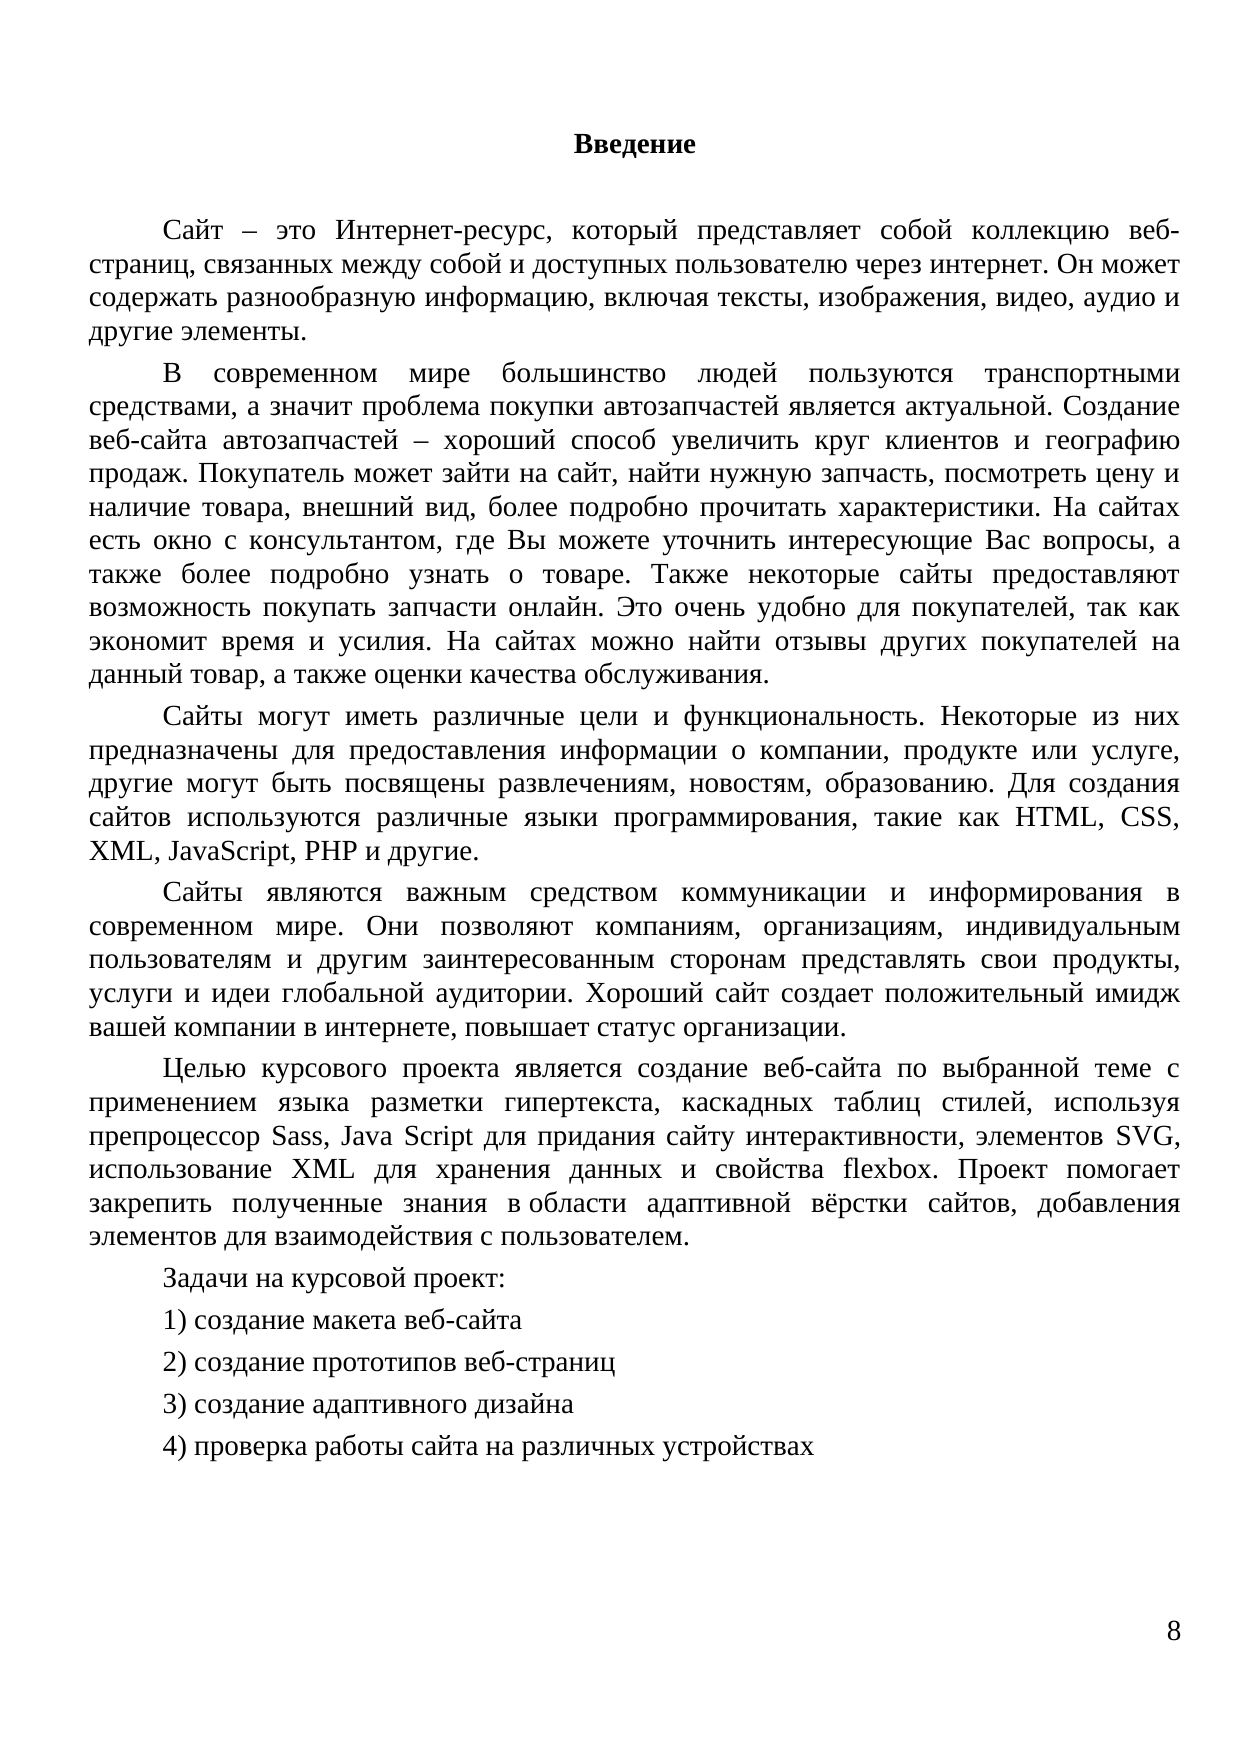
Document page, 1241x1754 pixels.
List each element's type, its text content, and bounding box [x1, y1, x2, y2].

text 4) проверка работы сайта на различных устройствах [89, 1428, 1181, 1461]
text 3) создание адаптивного дизайна [89, 1386, 1181, 1419]
text Целью курсового проекта является создание веб-сайта по выбранной теме с применением языка разметки гипертекста, каскадных таблиц стилей, используя препроцессор Sass, Java Script для придания сайту интерактивности, элементов SVG, использование XML для хранения данных и свойства flexbox. Проект помогает закрепить полученные знания в области адаптивной вёрстки сайтов, добавления элементов для взаимодействия с пользователем. [89, 1051, 1181, 1252]
text В современном мире большинство людей пользуются транспортными средствами, а значит проблема покупки автозапчастей является актуальной. Создание веб-сайта автозапчастей – хороший способ увеличить круг клиентов и географию продаж. Покупатель может зайти на сайт, найти нужную запчасть, посмотреть цену и наличие товара, внешний вид, более подробно прочитать характеристики. На сайтах есть окно с консультантом, где Вы можете уточнить интересующие Вас вопросы, а также более подробно узнать о товаре. Также некоторые сайты предоставляют возможность покупать запчасти онлайн. Это очень удобно для покупателей, так как экономит время и усилия. На сайтах можно найти отзывы других покупателей на данный товар, а также оценки качества обслуживания. [89, 355, 1181, 690]
subtitle Введение [89, 126, 1181, 160]
text Сайты являются важным средством коммуникации и информирования в современном мире. Они позволяют компаниям, организациям, индивидуальным пользователям и другим заинтересованным сторонам представлять свои продукты, услуги и идеи глобальной аудитории. Хороший сайт создает положительный имидж вашей компании в интернете, повышает статус организации. [89, 874, 1181, 1042]
text 2) создание прототипов веб-страниц [89, 1344, 1181, 1377]
text Сайт – это Интернет-ресурс, который представляет собой коллекцию веб-страниц, связанных между собой и доступных пользователю через интернет. Он может содержать разнообразную информацию, включая тексты, изображения, видео, аудио и другие элементы. [89, 212, 1181, 346]
text 1) создание макета веб-сайта [89, 1302, 1181, 1336]
text Задачи на курсовой проект: [89, 1260, 1181, 1294]
text Сайты могут иметь различные цели и функциональность. Некоторые из них предназначены для предоставления информации о компании, продукте или услуге, другие могут быть посвящены развлечениям, новостям, образованию. Для создания сайтов используются различные языки программирования, такие как HTML, CSS, XML, JavaScript, PHP и другие. [89, 698, 1181, 866]
